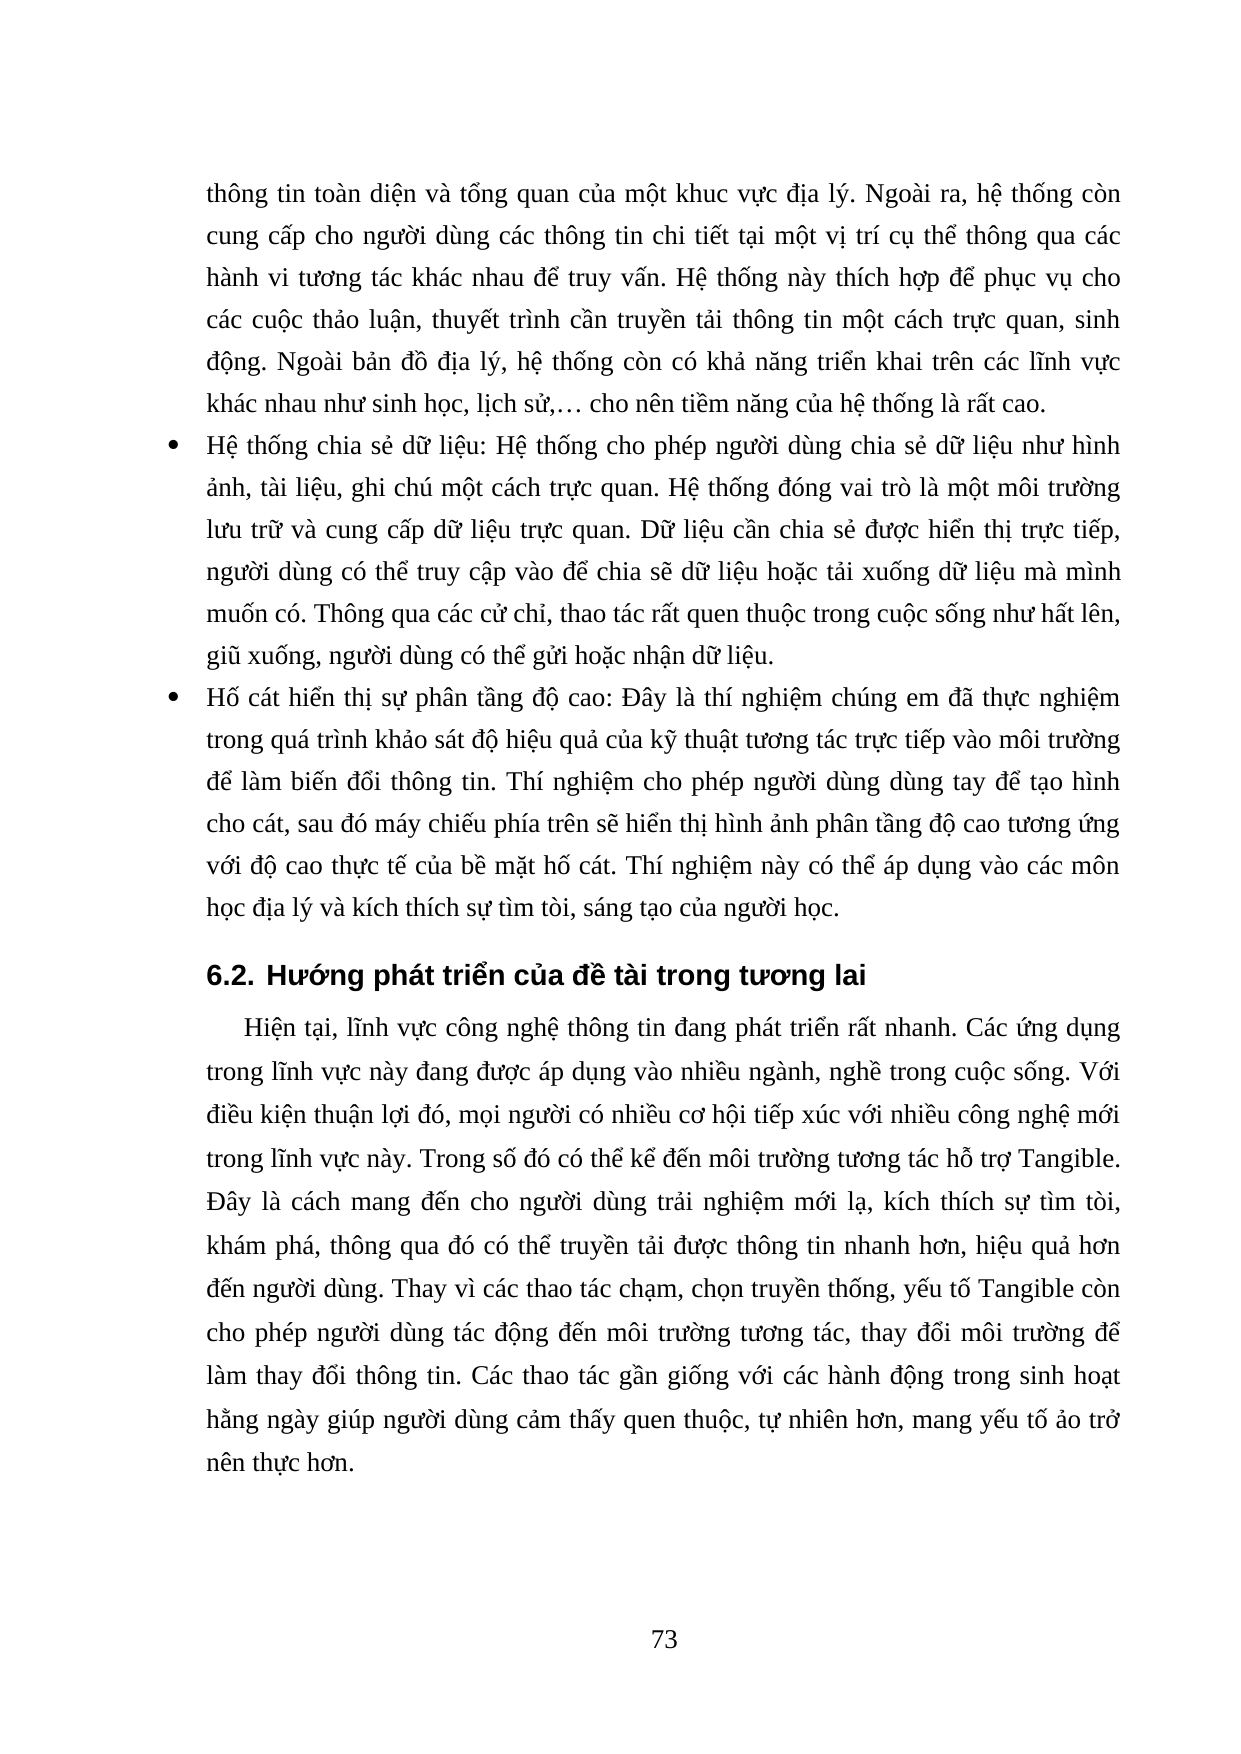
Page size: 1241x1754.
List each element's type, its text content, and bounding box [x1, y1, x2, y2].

text Hệ thống chia sẻ dữ liệu: Hệ thống cho phép người dùng chia sẻ dữ liệu như hình ảnh, tài liệu, ghi chú một cách trực quan. Hệ thống đóng vai trò là một môi trường lưu trữ và cung cấp dữ liệu trực quan. Dữ liệu cần chia sẻ được hiển thị trực tiếp, người dùng có thể truy cập vào để chia sẽ dữ liệu hoặc tải xuống dữ liệu mà mình muốn có. Thông qua các cử chỉ, thao tác rất quen thuộc trong cuộc sống như hất lên, giũ xuống, người dùng có thể gửi hoặc nhận dữ liệu. [169, 429, 1122, 670]
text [169, 177, 1122, 418]
text Hiện tại, lĩnh vực công nghệ thông tin đang phát triển rất nhanh. Các ứng dụng trong lĩnh vực này đang được áp dụng vào nhiều ngành, nghề trong cuộc sống. Với điều kiện thuận lợi đó, mọi người có nhiều cơ hội tiếp xúc với nhiều công nghệ mới trong lĩnh vực này. Trong số đó có thể kể đến môi trường tương tác hỗ trợ Tangible. Đây là cách mang đến cho người dùng trải nghiệm mới lạ, kích thích sự tìm tòi, khám phá, thông qua đó có thể truyền tải được thông tin nhanh hơn, hiệu quả hơn đến người dùng. Thay vì các thao tác chạm, chọn truyền thống, yếu tố Tangible còn cho phép người dùng tác động đến môi trường tương tác, thay đổi môi trường để làm thay đổi thông tin. Các thao tác gần giống với các hành động trong sinh hoạt hằng ngày giúp người dùng cảm thấy quen thuộc, tự nhiên hơn, mang yếu tố ảo trở nên thực hơn. [206, 1011, 1122, 1478]
subtitle Hướng phát triển của đề tài trong tương lai [206, 958, 1122, 992]
text Hố cát hiển thị sự phân tầng độ cao: Đây là thí nghiệm chúng em đã thực nghiệm trong quá trình khảo sát độ hiệu quả của kỹ thuật tương tác trực tiếp vào môi trường để làm biến đổi thông tin. Thí nghiệm cho phép người dùng dùng tay để tạo hình cho cát, sau đó máy chiếu phía trên sẽ hiển thị hình ảnh phân tầng độ cao tương ứng với độ cao thực tế của bề mặt hố cát. Thí nghiệm này có thể áp dụng vào các môn học địa lý và kích thích sự tìm tòi, sáng tạo của người học. [169, 681, 1122, 922]
